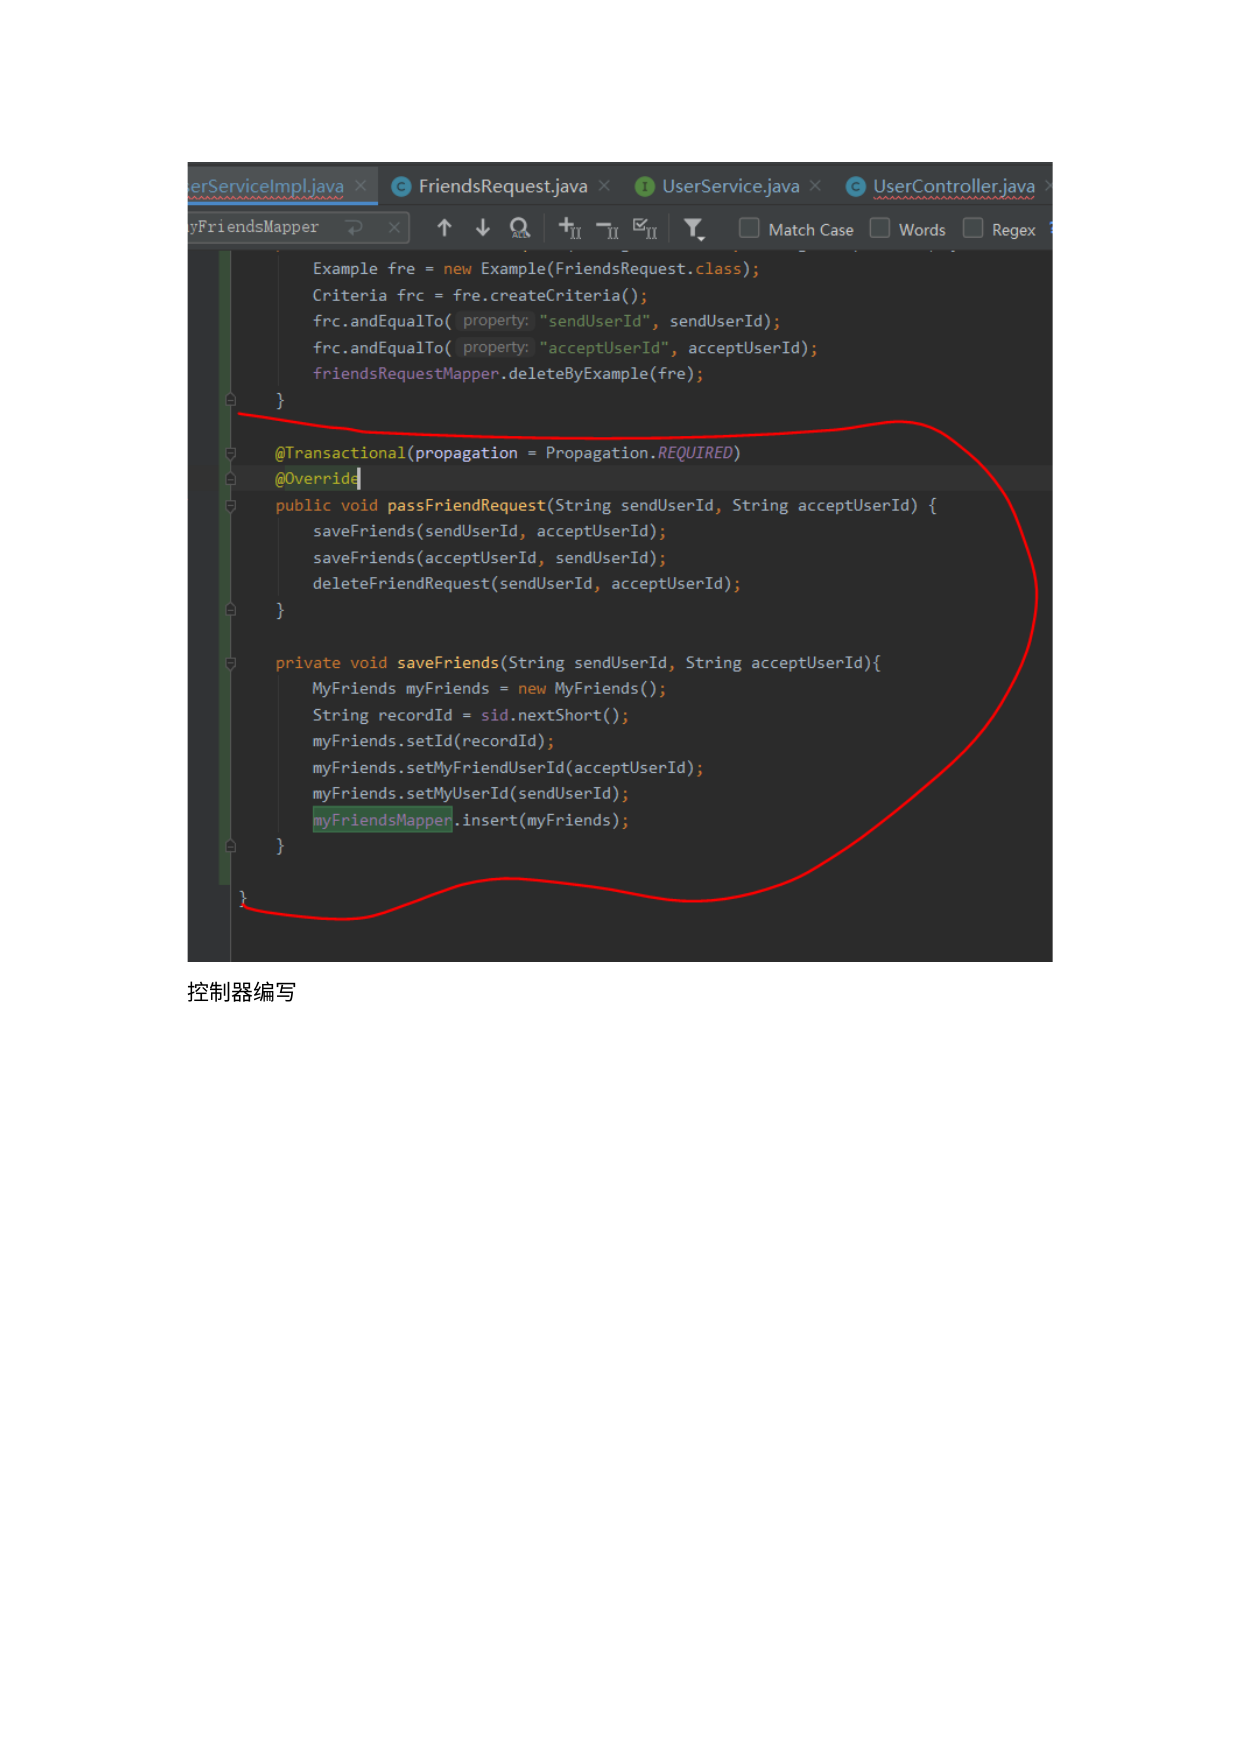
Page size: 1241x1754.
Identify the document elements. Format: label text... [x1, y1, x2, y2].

text 控制器编写 [187, 974, 1053, 1007]
picture [187, 162, 1053, 962]
